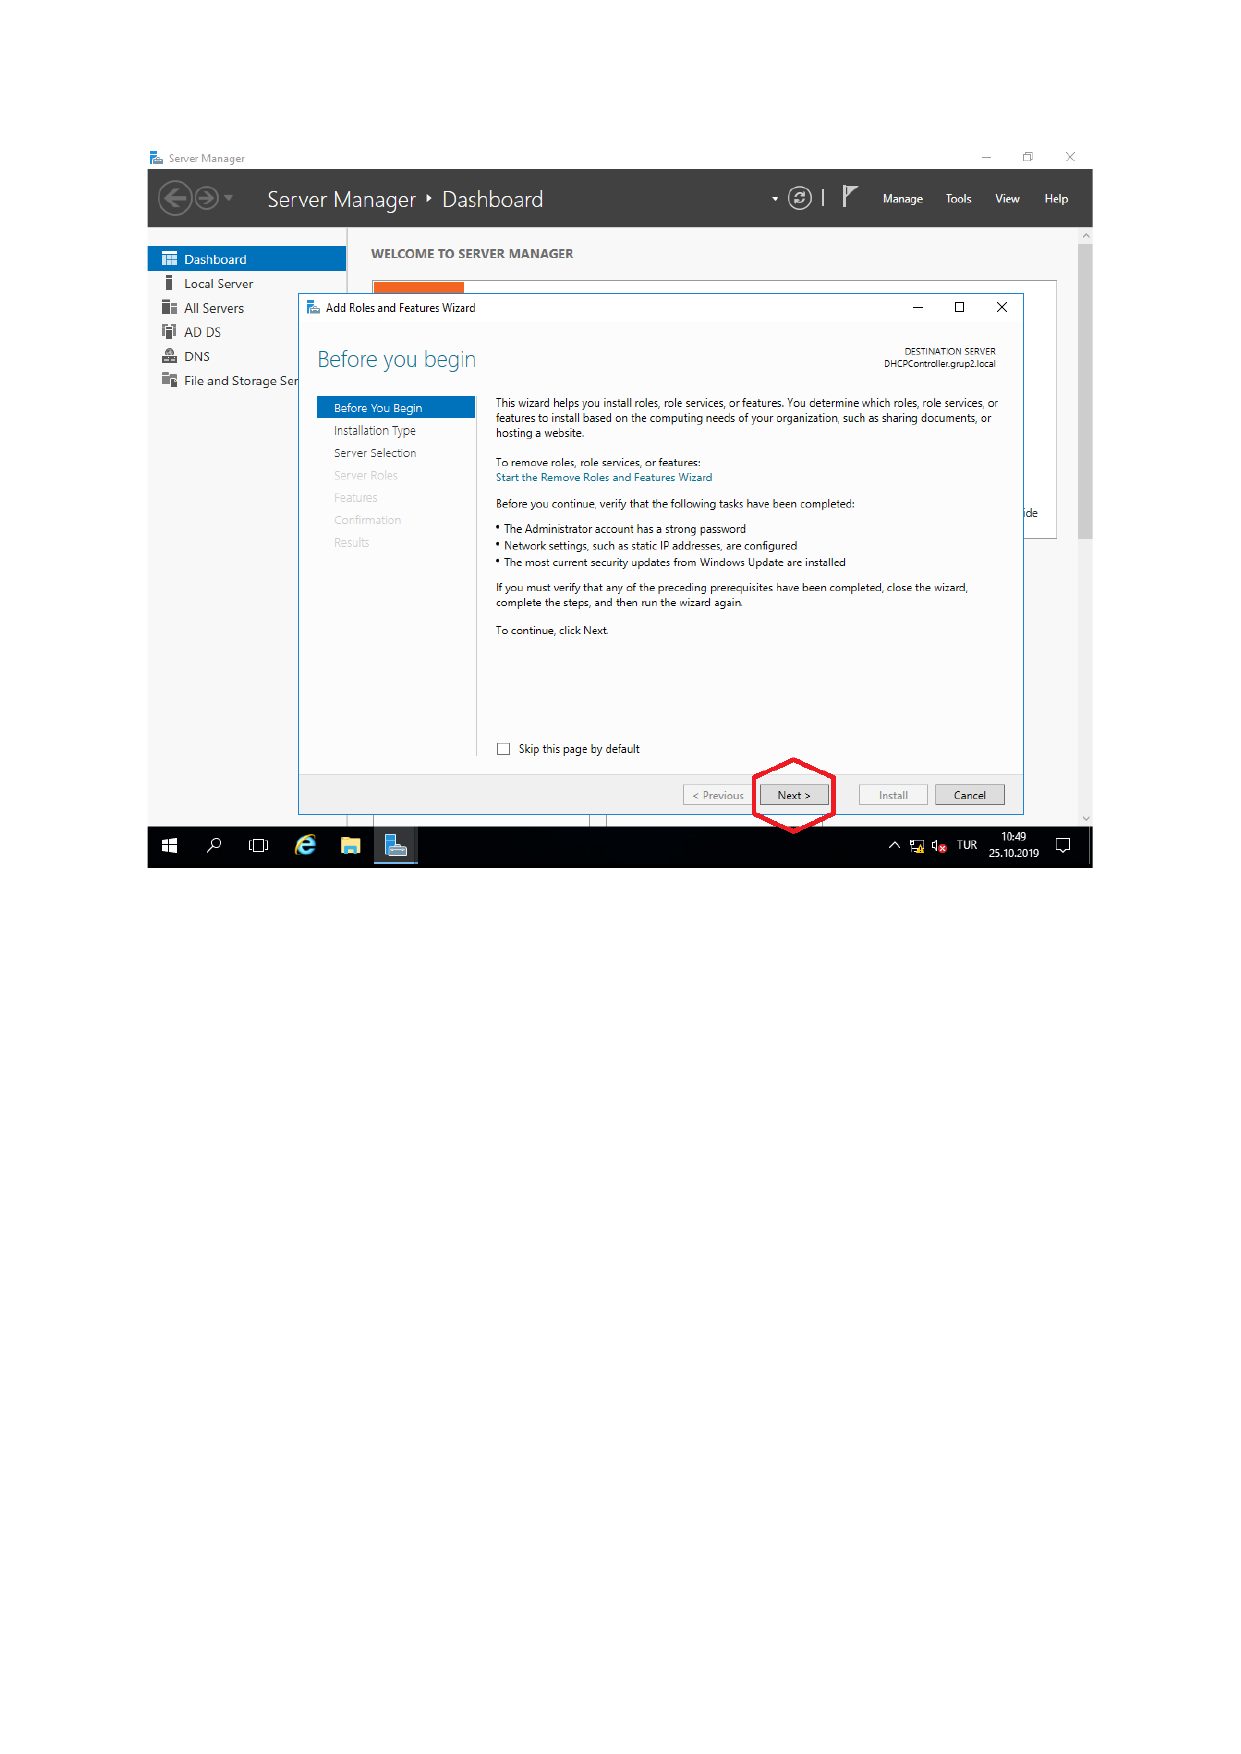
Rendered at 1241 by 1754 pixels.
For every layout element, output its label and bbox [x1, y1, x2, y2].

picture [147, 147, 1093, 868]
